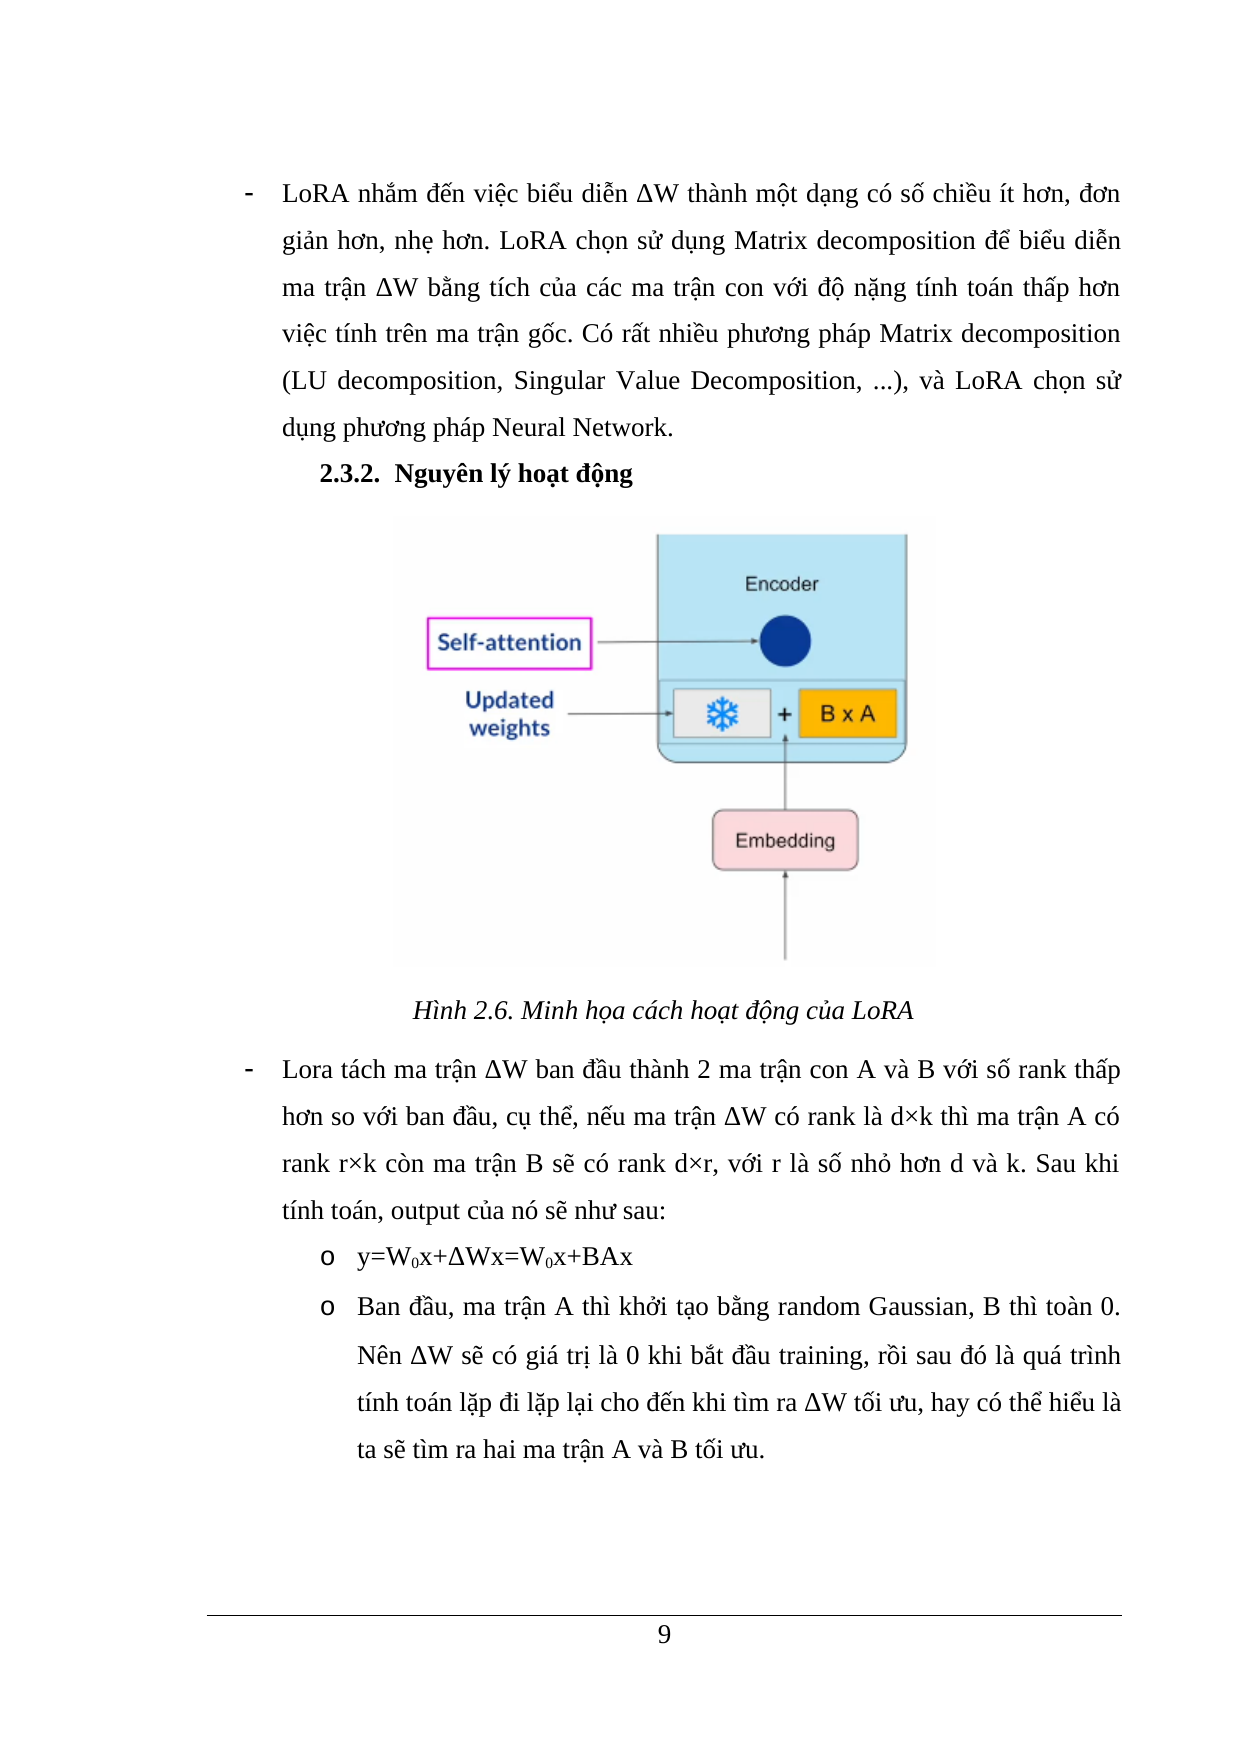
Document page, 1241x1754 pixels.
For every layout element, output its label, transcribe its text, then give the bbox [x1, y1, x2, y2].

list LoRA nhắm đến việc biểu diễn ΔW thành một dạng có số chiều ít hơn, đơn giản hơn, nhẹ hơn. LoRA chọn sử dụng Matrix decomposition để biểu diễn ma trận ΔW bằng tích của các ma trận con với độ nặng tính toán thấp hơn việc tính trên ma trận gốc. Có rất nhiều phương pháp Matrix decomposition (LU decomposition, Singular Value Decomposition, ...), và LoRA chọn sử dụng phương pháp Neural Network. [244, 177, 1122, 442]
text Hình 2.6. Minh họa cách hoạt động của LoRA [207, 994, 1122, 1026]
list y=W0x+ΔWx=W0x+BAx [319, 1240, 1122, 1274]
list Ban đầu, ma trận A thì khởi tạo bằng random Gaussian, B thì toàn 0. Nên ΔW sẽ có giá trị là 0 khi bắt đầu training, rồi sau đó là quá trình tính toán lặp đi lặp lại cho đến khi tìm ra ΔW tối ưu, hay có thể hiểu là ta sẽ tìm ra hai ma trận A và B tối ưu. [319, 1291, 1122, 1464]
list Lora tách ma trận ΔW ban đầu thành 2 ma trận con A và B với số rank thấp hơn so với ban đầu, cụ thể, nếu ma trận ΔW có rank là d×k thì ma trận A có rank r×k còn ma trận B sẽ có rank d×r, với r là số nhỏ hơn d và k. Sau khi tính toán, output của nó sẽ như sau: [244, 1054, 1122, 1225]
subtitle Nguyên lý hoạt động [319, 457, 1122, 488]
picture [393, 516, 936, 967]
